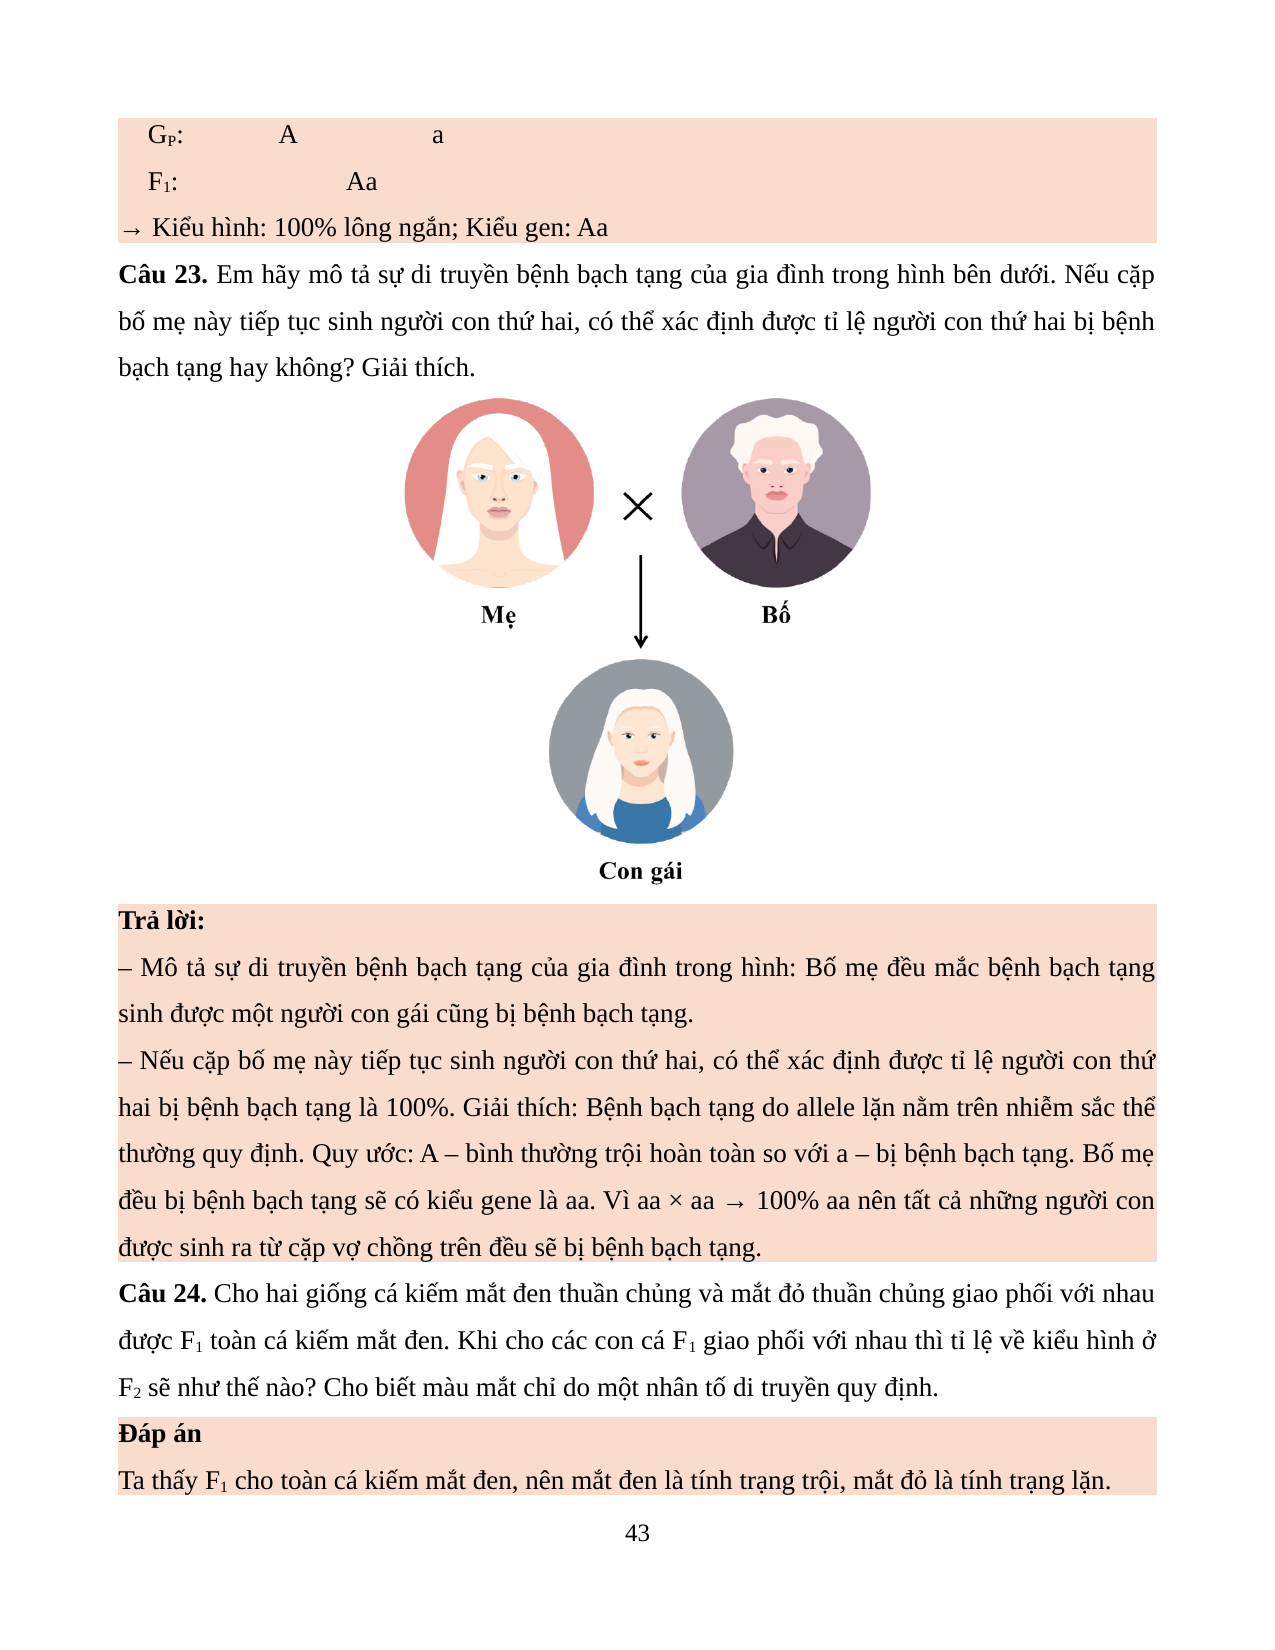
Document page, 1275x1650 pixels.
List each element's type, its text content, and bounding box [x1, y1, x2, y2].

picture [404, 398, 871, 891]
text Trả lời: [118, 904, 1157, 935]
text Đáp án [118, 1417, 1157, 1449]
text Câu 24. Cho hai giống cá kiếm mắt đen thuần chủng và mắt đỏ thuần chủng giao phối với nhau được F1 toàn cá kiếm mắt đen. Khi cho các con cá F1 giao phối với nhau thì tỉ lệ về kiểu hình ở F2 sẽ như thế nào? Cho biết màu mắt chỉ do một nhân tố di truyền quy định. [118, 1277, 1157, 1402]
text Câu 23. Em hãy mô tả sự di truyền bệnh bạch tạng của gia đình trong hình bên dưới. Nếu cặp bố mẹ này tiếp tục sinh người con thứ hai, có thể xác định được tỉ lệ người con thứ hai bị bệnh bạch tạng hay không? Giải thích. [118, 258, 1157, 383]
text – Mô tả sự di truyền bệnh bạch tạng của gia đình trong hình: Bố mẹ đều mắc bệnh bạch tạng sinh được một người con gái cũng bị bệnh bạch tạng. [118, 951, 1157, 1029]
text – Nếu cặp bố mẹ này tiếp tục sinh người con thứ hai, có thể xác định được tỉ lệ người con thứ hai bị bệnh bạch tạng là 100%. Giải thích: Bệnh bạch tạng do allele lặn nằm trên nhiễm sắc thể thường quy định. Quy ước: A – bình thường trội hoàn toàn so với a – bị bệnh bạch tạng. Bố mẹ đều bị bệnh bạch tạng sẽ có kiểu gene là aa. Vì aa × aa → 100% aa nên tất cả những người con được sinh ra từ cặp vợ chồng trên đều sẽ bị bệnh bạch tạng. [118, 1044, 1157, 1262]
text GP: A a [118, 118, 1157, 149]
text F1: Aa [118, 165, 1157, 196]
text → Kiểu hình: 100% lông ngắn; Kiểu gen: Aa [118, 211, 1157, 243]
text Ta thấy F1 cho toàn cá kiếm mắt đen, nên mắt đen là tính trạng trội, mắt đỏ là tính trạng lặn. [118, 1464, 1157, 1495]
